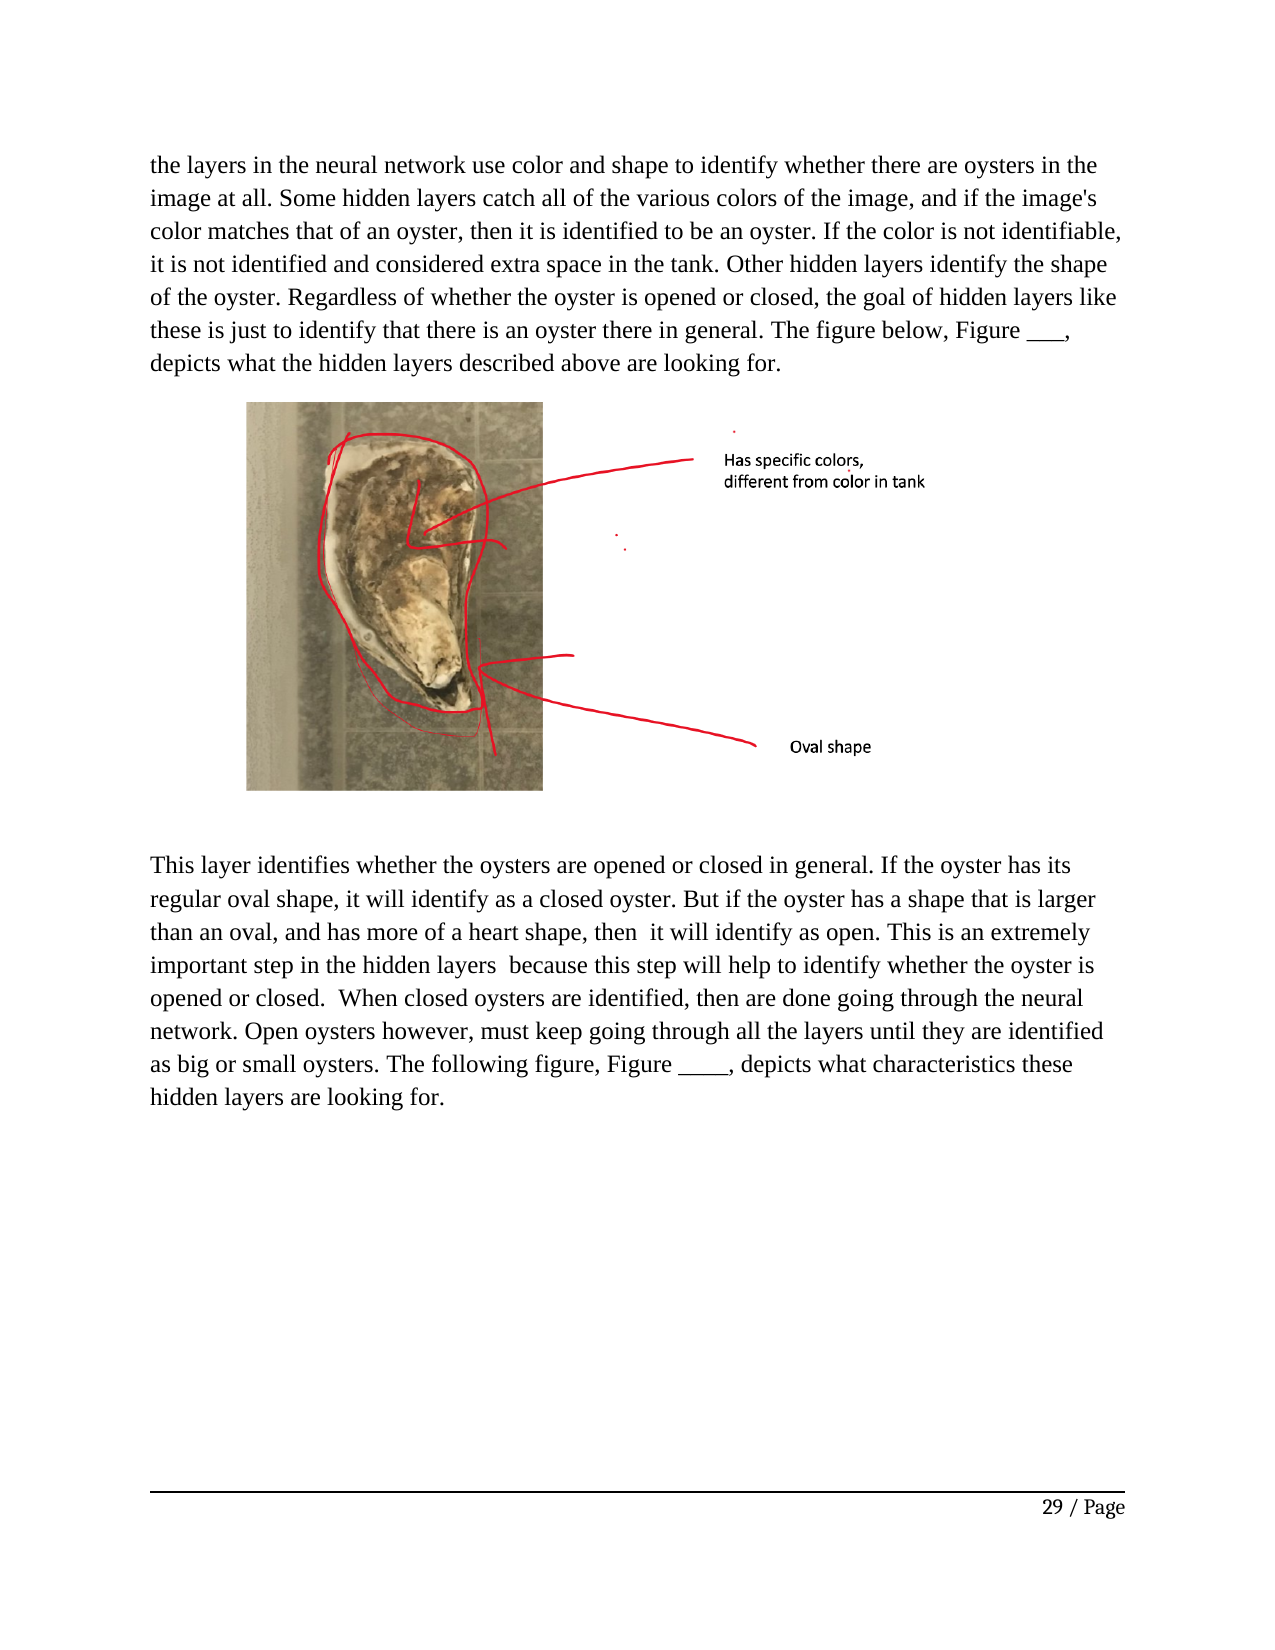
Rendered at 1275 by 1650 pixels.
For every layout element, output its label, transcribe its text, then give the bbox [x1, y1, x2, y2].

text This layer identifies whether the oysters are opened or closed in general. If the oyster has its regular oval shape, it will identify as a closed oyster. But if the oyster has a shape that is larger than an oval, and has more of a heart shape, then it will identify as open. This is an extremely important step in the hidden layers because this step will help to identify whether the oyster is opened or closed. When closed oysters are identified, then are done going through the neural network. Open oysters however, must keep going through all the layers until they are identified as big or small oysters. ​The following figure, Figure ____, depicts what characteristics these hidden layers are looking for. [150, 851, 1125, 1111]
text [150, 150, 1125, 377]
picture [150, 381, 996, 814]
